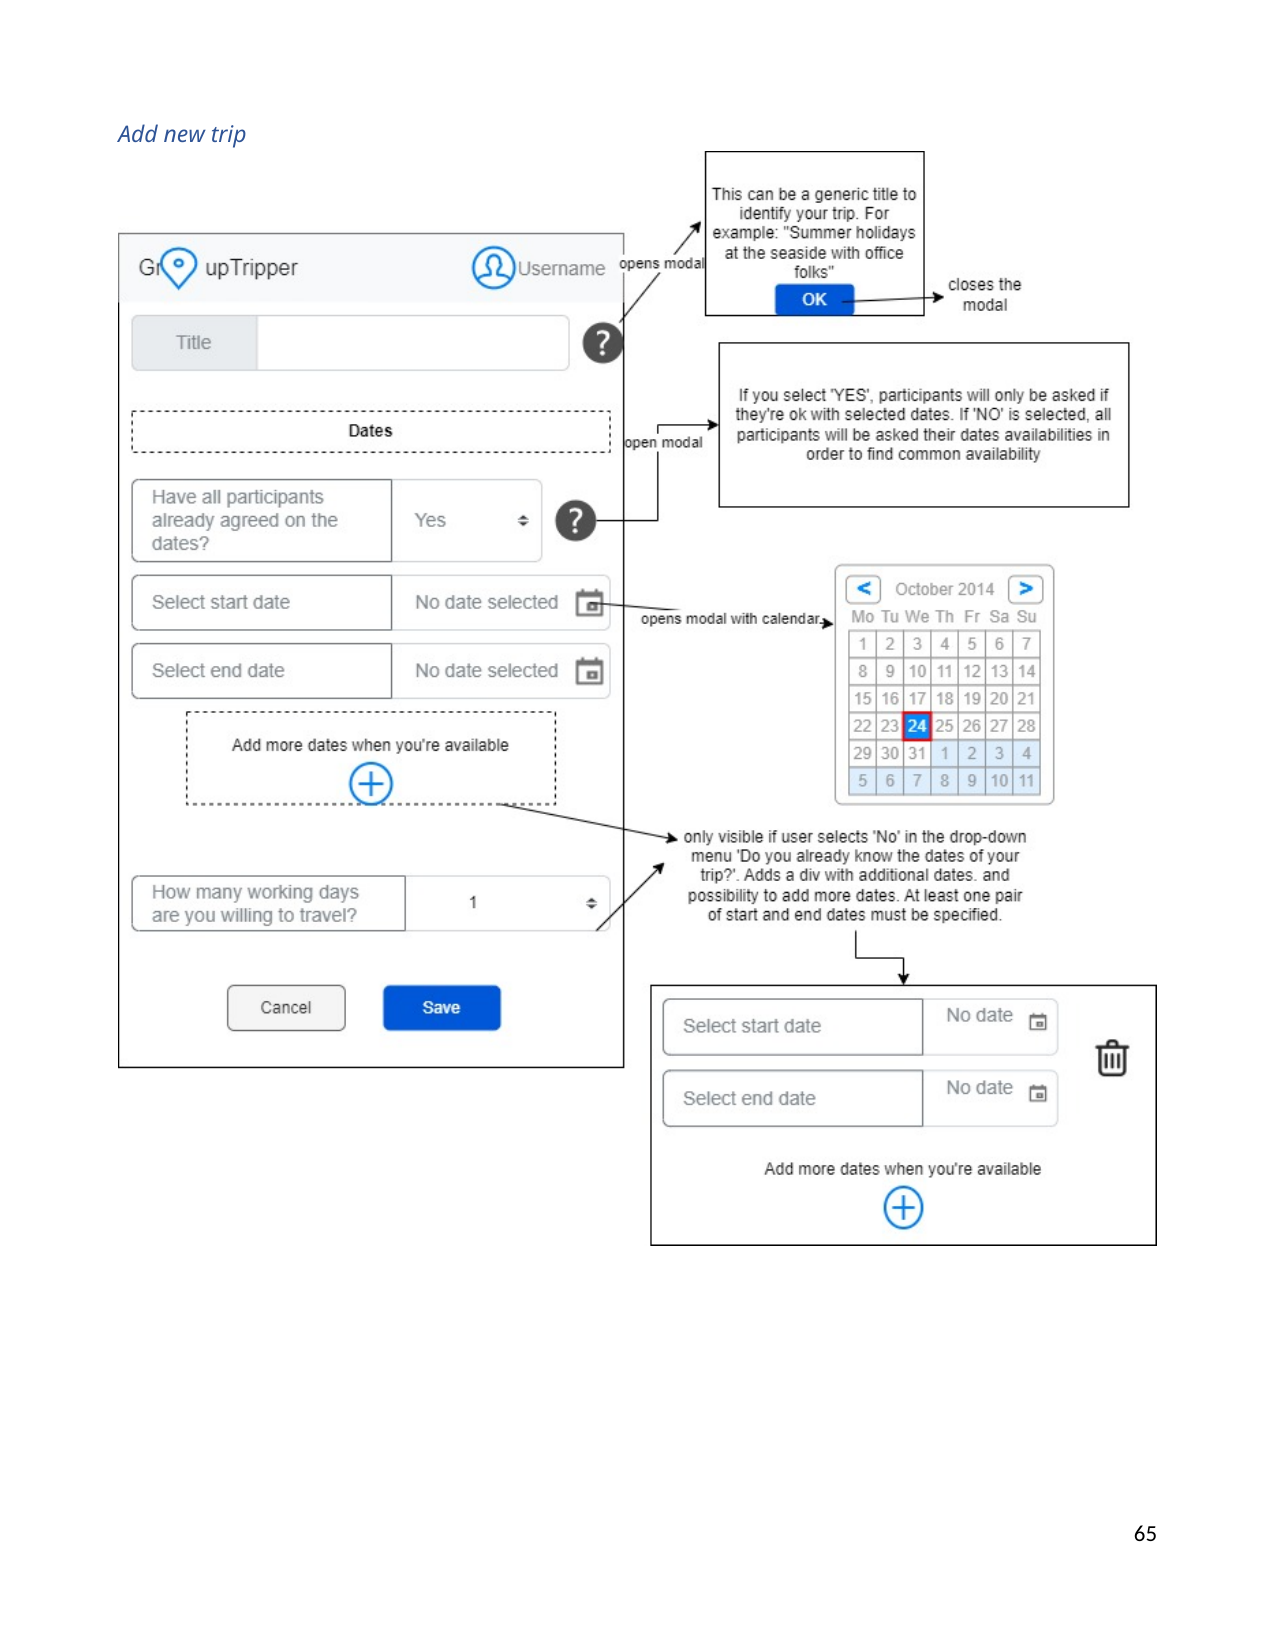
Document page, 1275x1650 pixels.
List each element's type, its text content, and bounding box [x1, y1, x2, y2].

subtitle Add new trip [118, 118, 1157, 149]
picture [118, 151, 1157, 1246]
